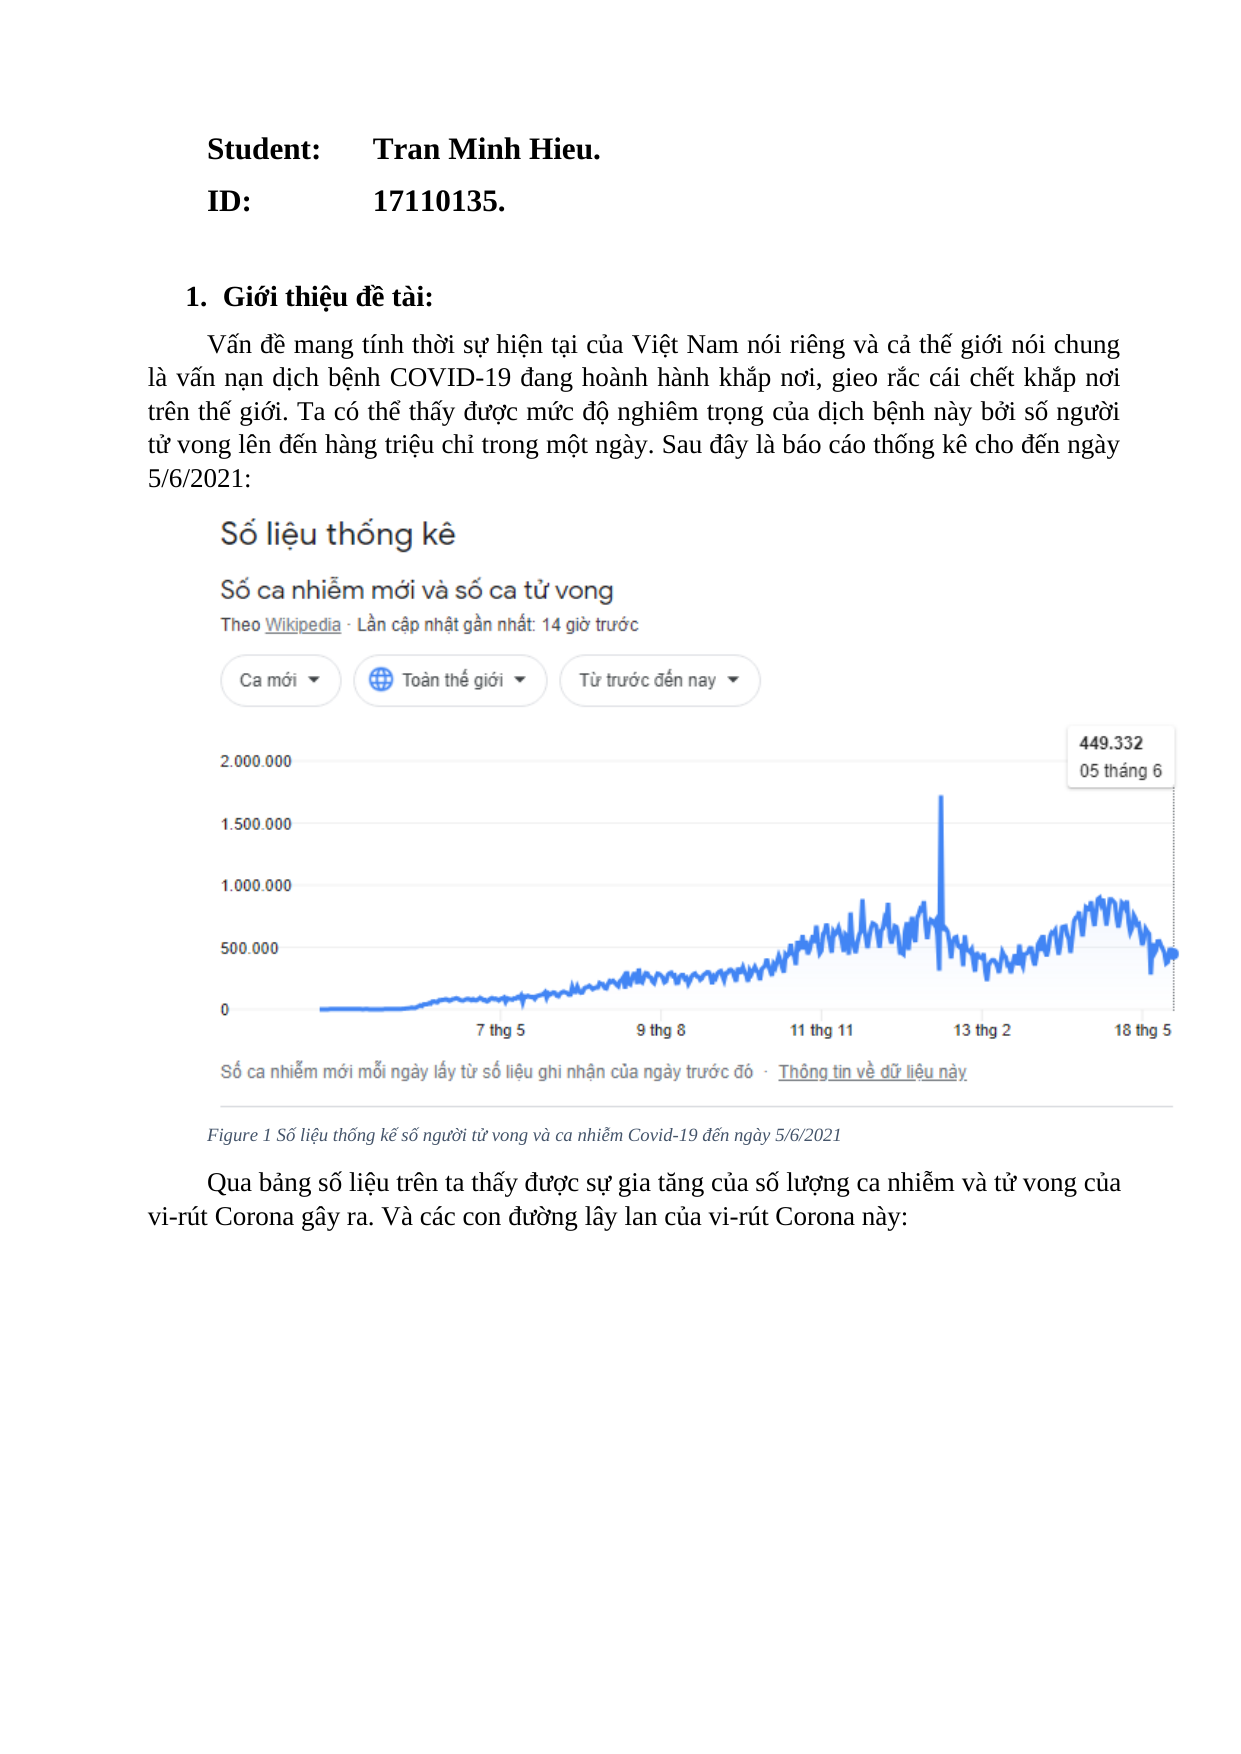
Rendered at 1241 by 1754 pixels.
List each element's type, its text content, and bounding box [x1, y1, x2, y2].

picture [206, 508, 1182, 1109]
text ID: 17110135. [148, 182, 1122, 218]
subtitle Giới thiệu đề tài: [185, 279, 1122, 313]
text Student: Tran Minh Hieu. [148, 131, 1122, 167]
text Figure 1 Số liệu thống kế số người tử vong và ca nhiễm Covid-19 đến ngày 5/6/2021 [148, 1124, 1122, 1145]
text Vấn đề mang tính thời sự hiện tại của Việt Nam nói riêng và cả thế giới nói chung là vấn nạn dịch bệnh COVID-19 đang hoành hành khắp nơi, gieo rắc cái chết khắp nơi trên thế giới. Ta có thể thấy được mức độ nghiêm trọng của dịch bệnh này bởi số người tử vong lên đến hàng triệu chỉ trong một ngày. Sau đây là báo cáo thống kê cho đến ngày 5/6/2021: [148, 328, 1122, 493]
text Qua bảng số liệu trên ta thấy được sự gia tăng của số lượng ca nhiễm và tử vong của vi-rút Corona gây ra. Và các con đường lây lan của vi-rút Corona này: [148, 1166, 1122, 1231]
